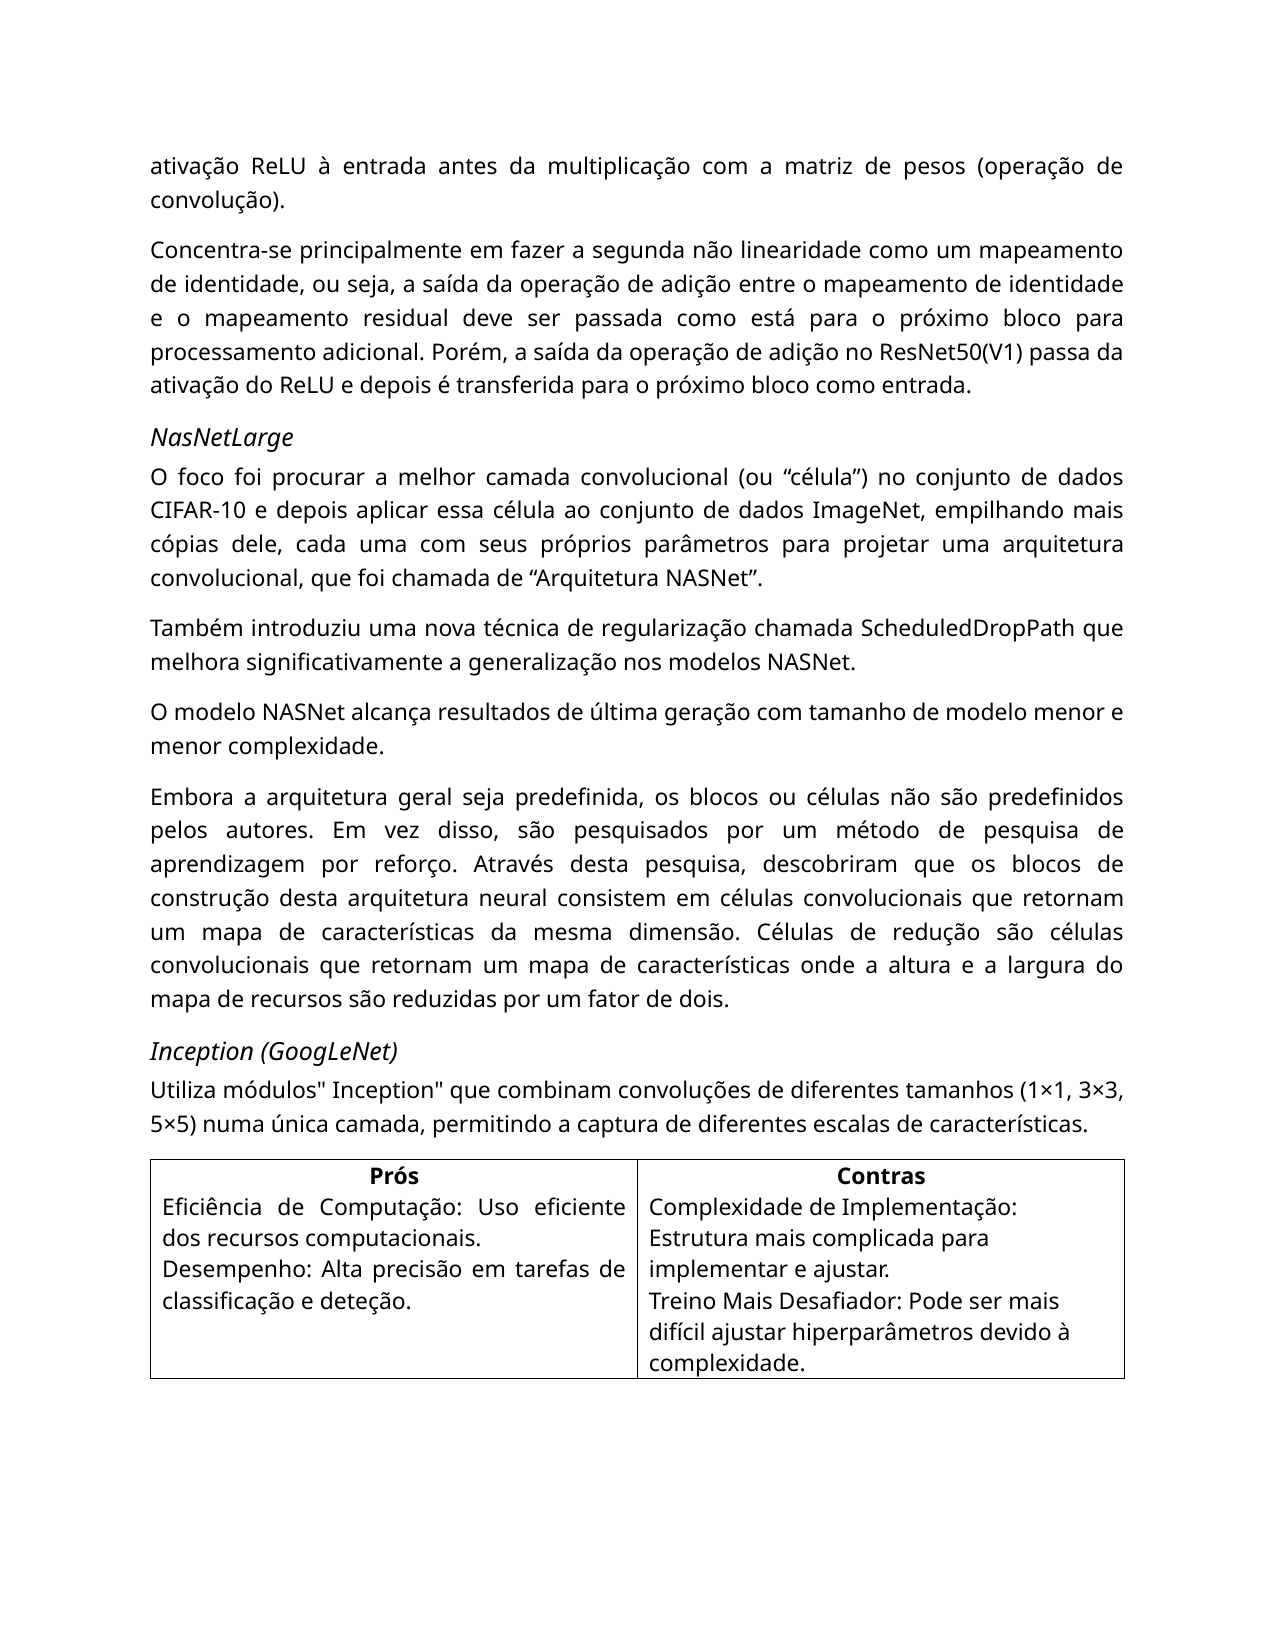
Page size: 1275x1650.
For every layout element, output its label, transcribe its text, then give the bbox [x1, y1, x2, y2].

text Utiliza módulos" Inception" que combinam convoluções de diferentes tamanhos (1×1, 3×3, 5×5) numa única camada, permitindo a captura de diferentes escalas de características. [150, 1074, 1125, 1139]
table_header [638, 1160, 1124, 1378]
subtitle NasNetLarge [150, 419, 1125, 454]
subtitle Inception (GoogLeNet) [150, 1033, 1125, 1067]
text Embora a arquitetura geral seja predefinida, os blocos ou células não são predefinidos pelos autores. Em vez disso, são pesquisados por um método de pesquisa de aprendizagem por reforço. Através desta pesquisa, descobriram que os blocos de construção desta arquitetura neural consistem em células convolucionais que retornam um mapa de características da mesma dimensão. Células de redução são células convolucionais que retornam um mapa de características onde a altura e a largura do mapa de recursos são reduzidas por um fator de dois. [150, 781, 1125, 1014]
text Também introduziu uma nova técnica de regularização chamada ScheduledDropPath que melhora significativamente a generalização nos modelos NASNet. [150, 612, 1125, 677]
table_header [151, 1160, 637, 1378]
text Concentra-se principalmente em fazer a segunda não linearidade como um mapeamento de identidade, ou seja, a saída da operação de adição entre o mapeamento de identidade e o mapeamento residual deve ser passada como está para o próximo bloco para processamento adicional. Porém, a saída da operação de adição no ResNet50(V1) passa da ativação do ReLU e depois é transferida para o próximo bloco como entrada. [150, 234, 1125, 400]
text O modelo NASNet alcança resultados de última geração com tamanho de modelo menor e menor complexidade. [150, 696, 1125, 761]
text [150, 150, 1125, 215]
text O foco foi procurar a melhor camada convolucional (ou “célula”) no conjunto de dados CIFAR-10 e depois aplicar essa célula ao conjunto de dados ImageNet, empilhando mais cópias dele, cada uma com seus próprios parâmetros para projetar uma arquitetura convolucional, que foi chamada de “Arquitetura NASNet”. [150, 461, 1125, 593]
